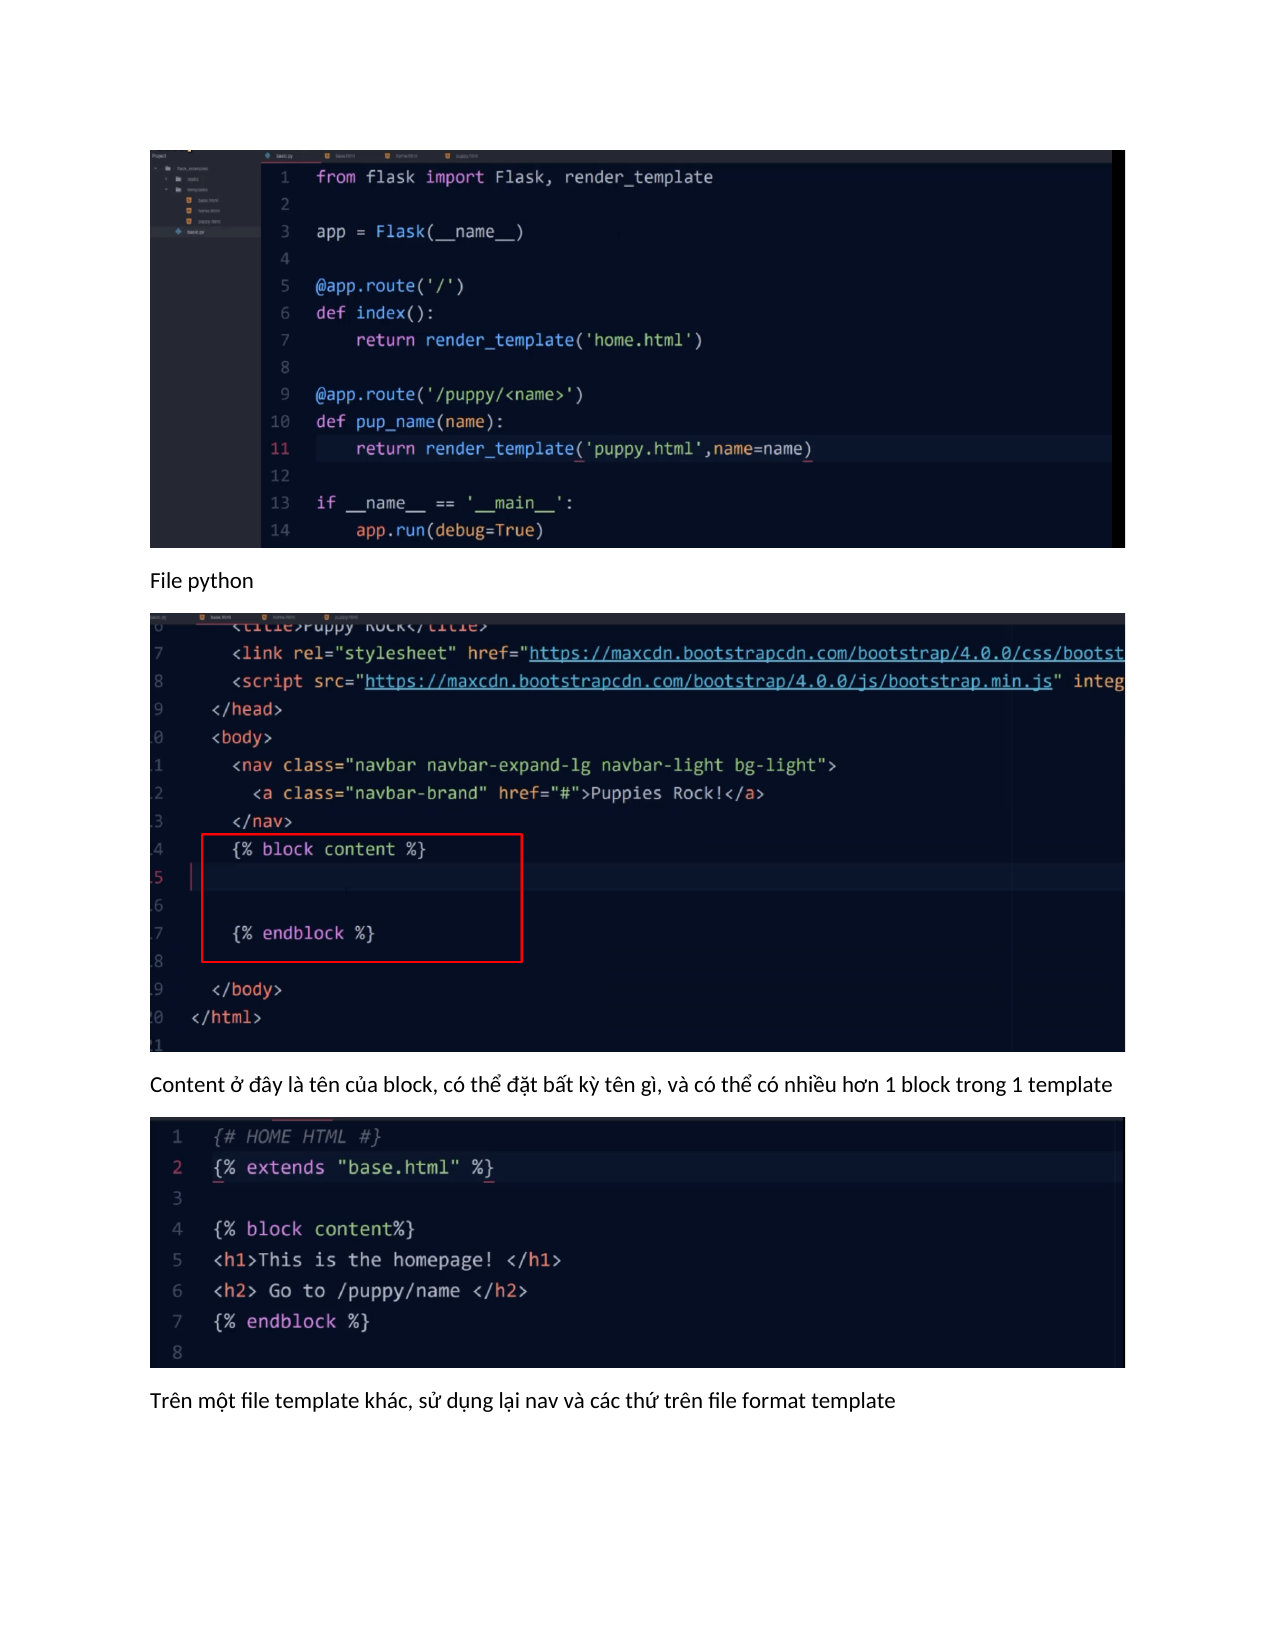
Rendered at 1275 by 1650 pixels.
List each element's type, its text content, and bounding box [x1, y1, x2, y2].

text Trên một file template khác, sử dụng lại nav và các thứ trên file format template [150, 1386, 1125, 1414]
picture [150, 613, 1125, 1052]
picture [150, 150, 1125, 548]
text File python [150, 567, 1125, 594]
text Content ở đây là tên của block, có thể đặt bất kỳ tên gì, và có thể có nhiều hơn 1 block trong 1 template [150, 1071, 1125, 1098]
picture [150, 1117, 1125, 1368]
